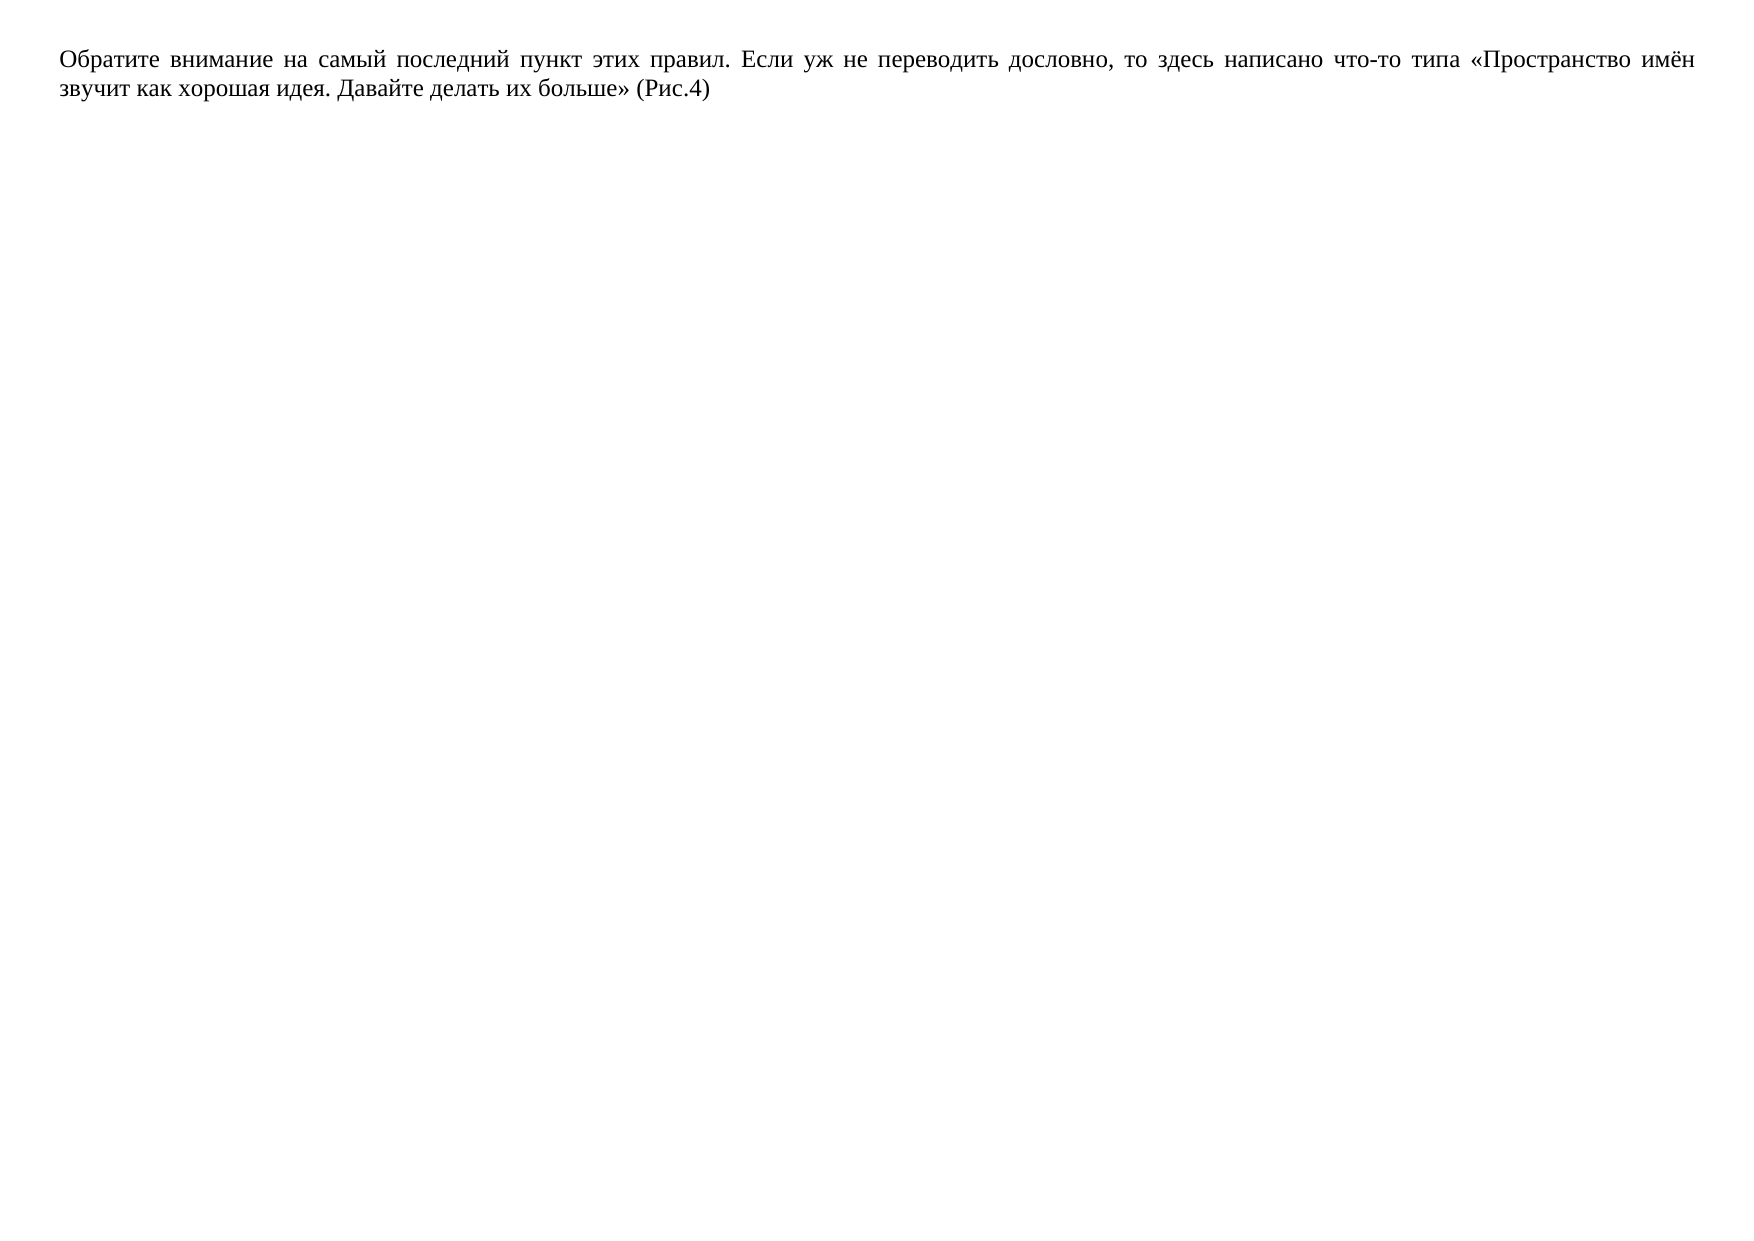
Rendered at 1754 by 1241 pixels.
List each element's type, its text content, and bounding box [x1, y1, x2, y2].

text Обратите внимание на самый последний пункт этих правил. Если уж не переводить дословно, то здесь написано что-то типа «Пространство имён звучит как хорошая идея. Давайте делать их больше» (Рис.4) [59, 44, 1698, 102]
